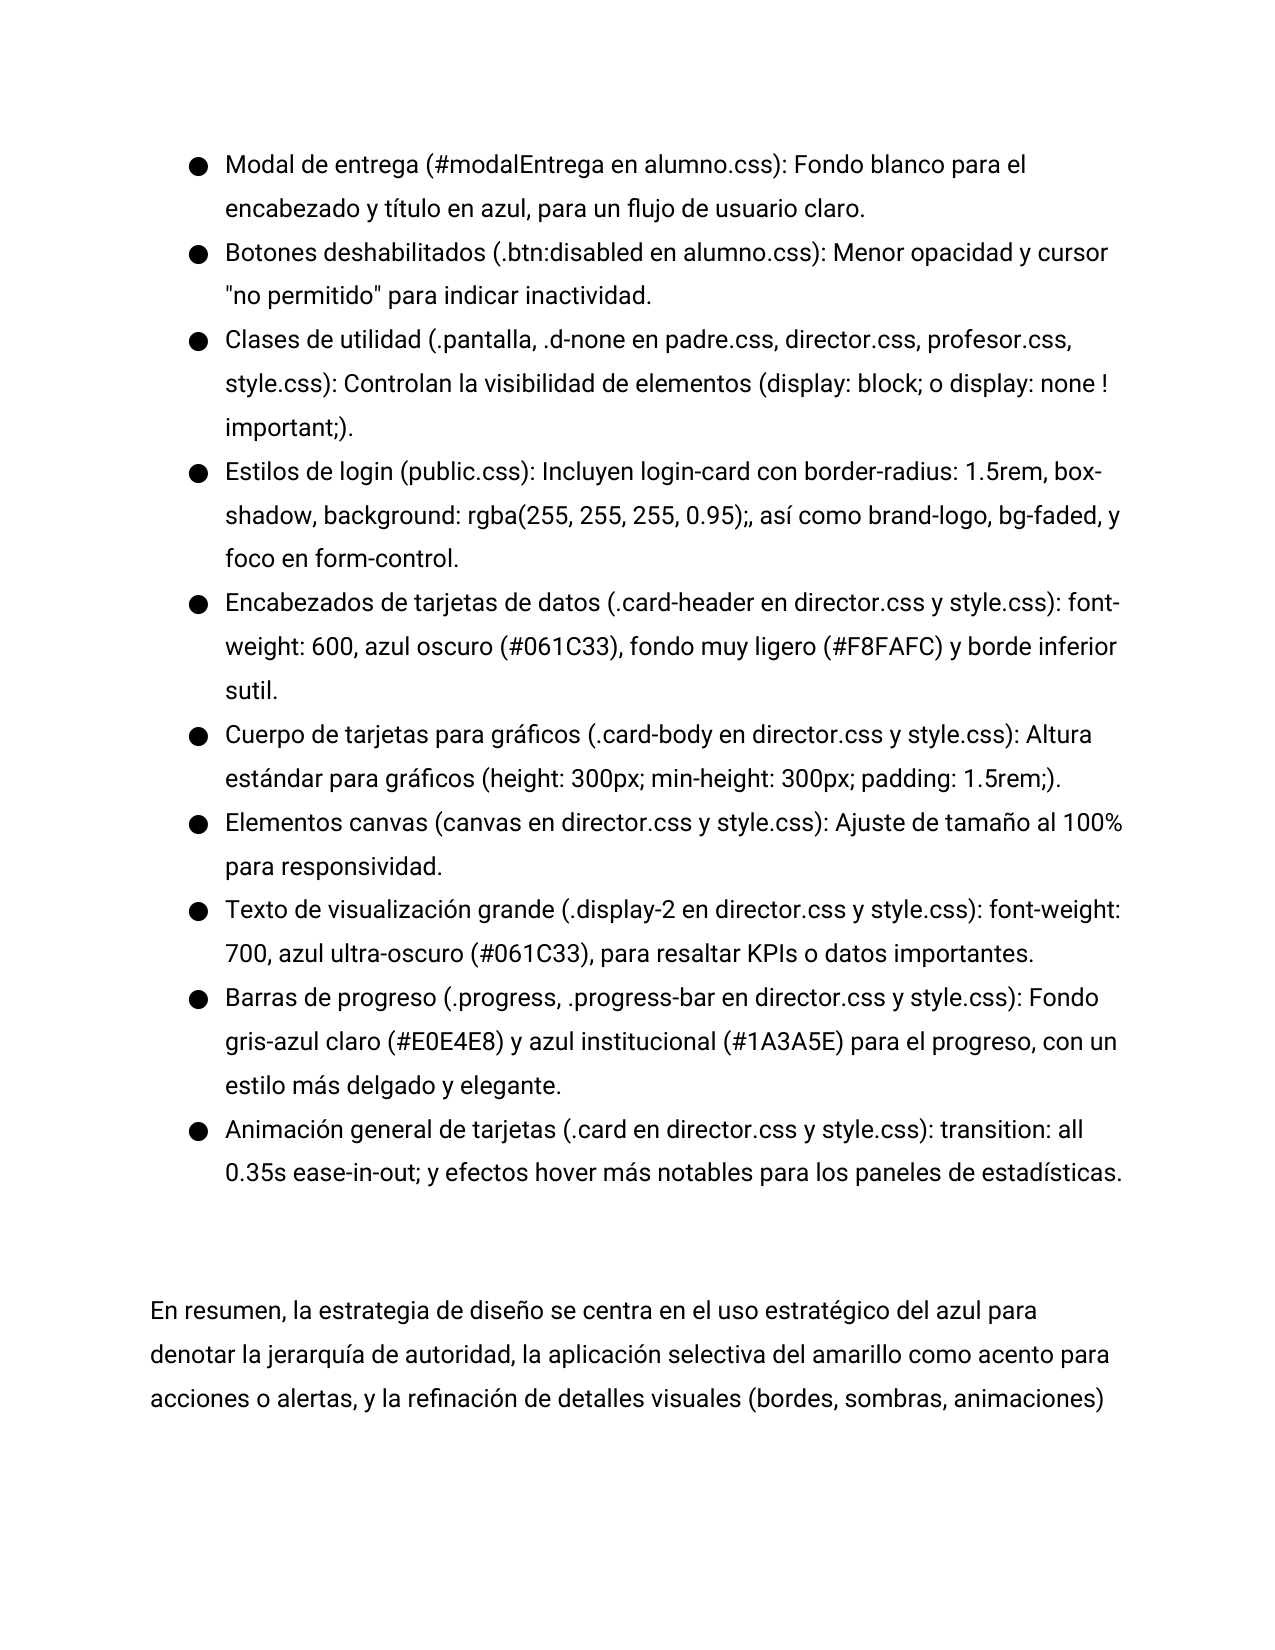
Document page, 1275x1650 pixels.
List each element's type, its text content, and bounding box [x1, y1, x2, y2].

list Estilos de login (public.css): Incluyen login-card con border-radius: 1.5rem, box-shadow, background: rgba(255, 255, 255, 0.95);, así como brand-logo, bg-faded, y foco en form-control. [187, 457, 1125, 574]
list Encabezados de tarjetas de datos (.card-header en director.css y style.css): font-weight: 600, azul oscuro (#061C33), fondo muy ligero (#F8FAFC) y borde inferior sutil. [187, 588, 1125, 706]
list Texto de visualización grande (.display-2 en director.css y style.css): font-weight: 700, azul ultra-oscuro (#061C33), para resaltar KPIs o datos importantes. [187, 896, 1125, 969]
list Barras de progreso (.progress, .progress-bar en director.css y style.css): Fondo gris-azul claro (#E0E4E8) y azul institucional (#1A3A5E) para el progreso, con un estilo más delgado y elegante. [187, 983, 1125, 1100]
list Cuerpo de tarjetas para gráficos (.card-body en director.css y style.css): Altura estándar para gráficos (height: 300px; min-height: 300px; padding: 1.5rem;). [187, 720, 1125, 793]
list Botones deshabilitados (.btn:disabled en alumno.css): Menor opacidad y cursor "no permitido" para indicar inactividad. [187, 238, 1125, 311]
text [150, 1296, 1125, 1413]
list Elementos canvas (canvas en director.css y style.css): Ajuste de tamaño al 100% para responsividad. [187, 808, 1125, 881]
list Modal de entrega (#modalEntrega en alumno.css): Fondo blanco para el encabezado y título en azul, para un flujo de usuario claro. [187, 150, 1125, 223]
list Animación general de tarjetas (.card en director.css y style.css): transition: all 0.35s ease-in-out; y efectos hover más notables para los paneles de estadísticas. [187, 1115, 1125, 1188]
list Clases de utilidad (.pantalla, .d-none en padre.css, director.css, profesor.css, style.css): Controlan la visibilidad de elementos (display: block; o display: none !important;). [187, 325, 1125, 442]
